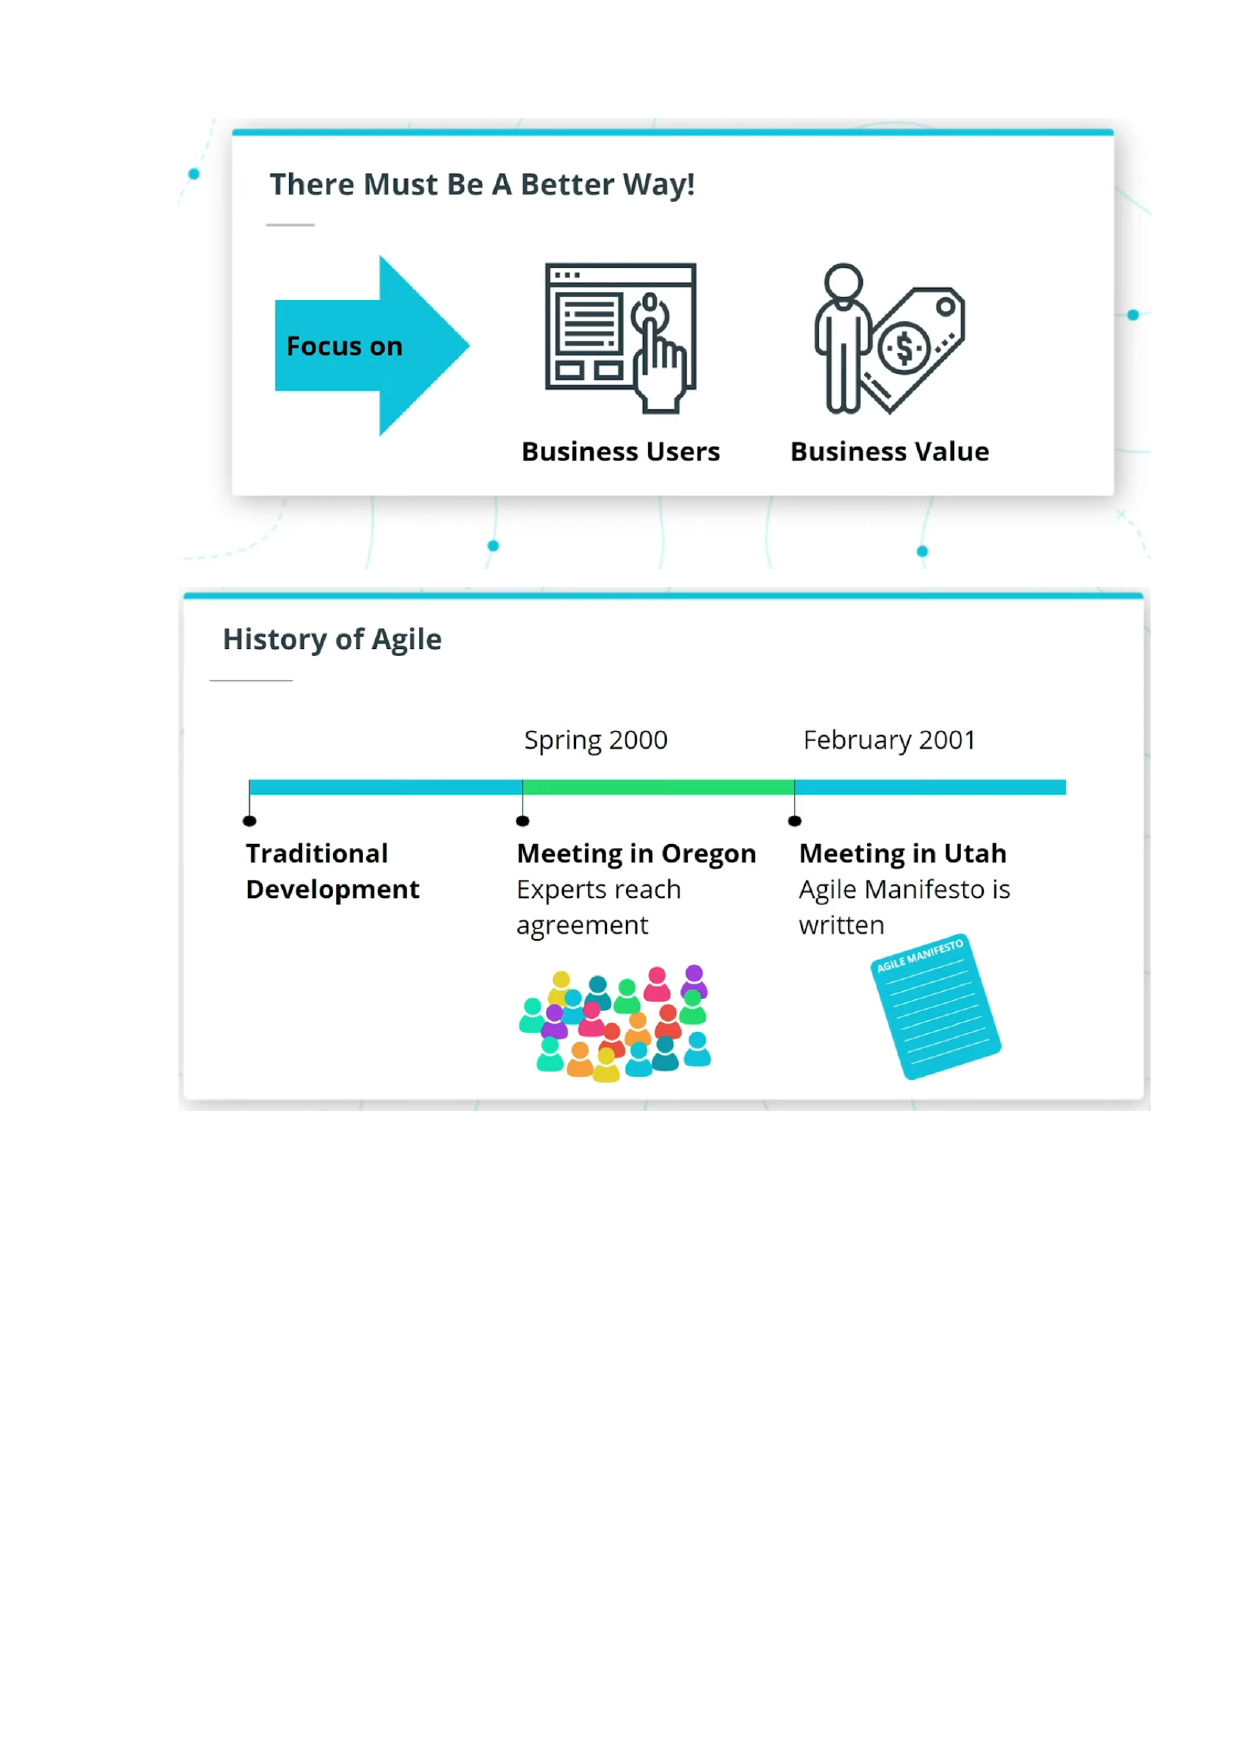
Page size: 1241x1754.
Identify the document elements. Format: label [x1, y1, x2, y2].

picture [177, 118, 1152, 569]
picture [178, 587, 1151, 1111]
